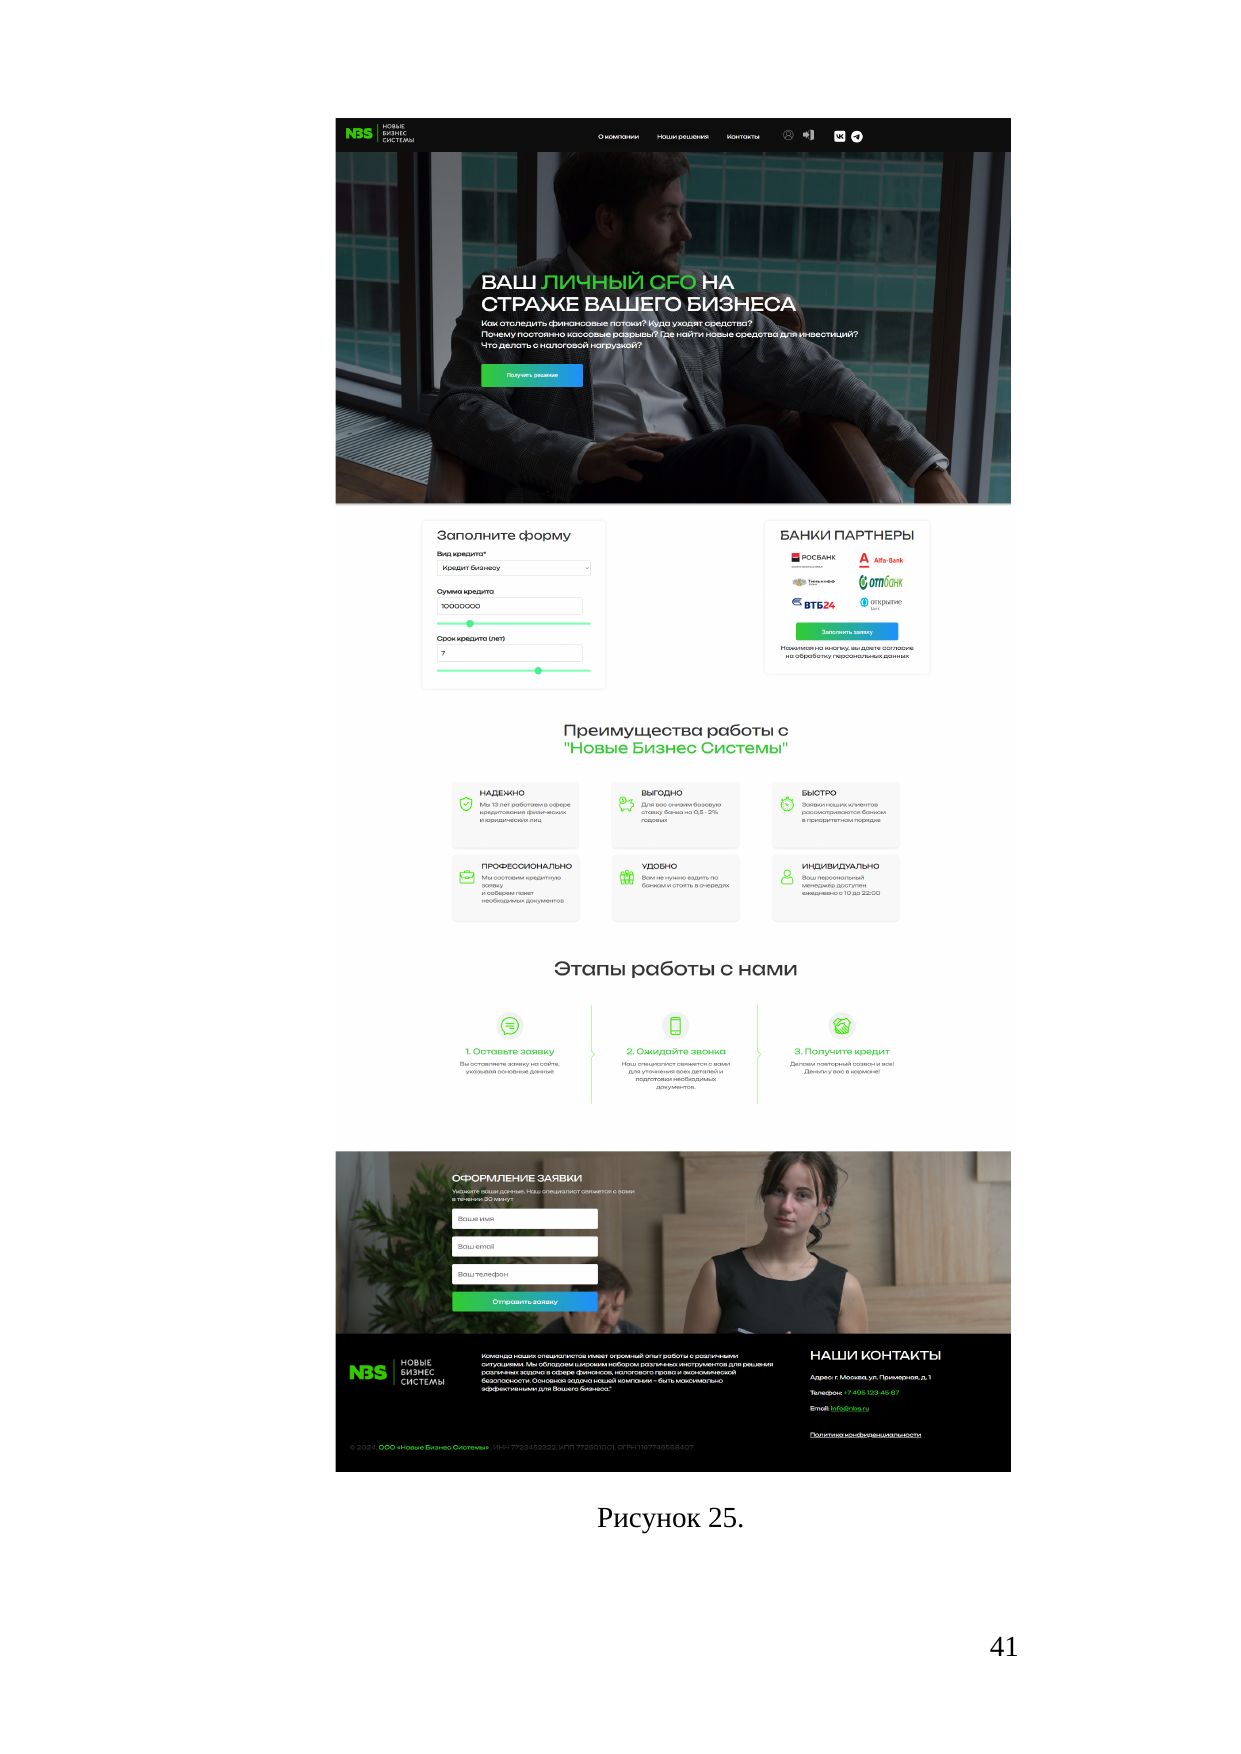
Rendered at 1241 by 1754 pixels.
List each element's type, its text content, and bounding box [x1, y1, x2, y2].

picture [335, 118, 1011, 1472]
text Рисунок 25. [177, 1500, 1127, 1534]
